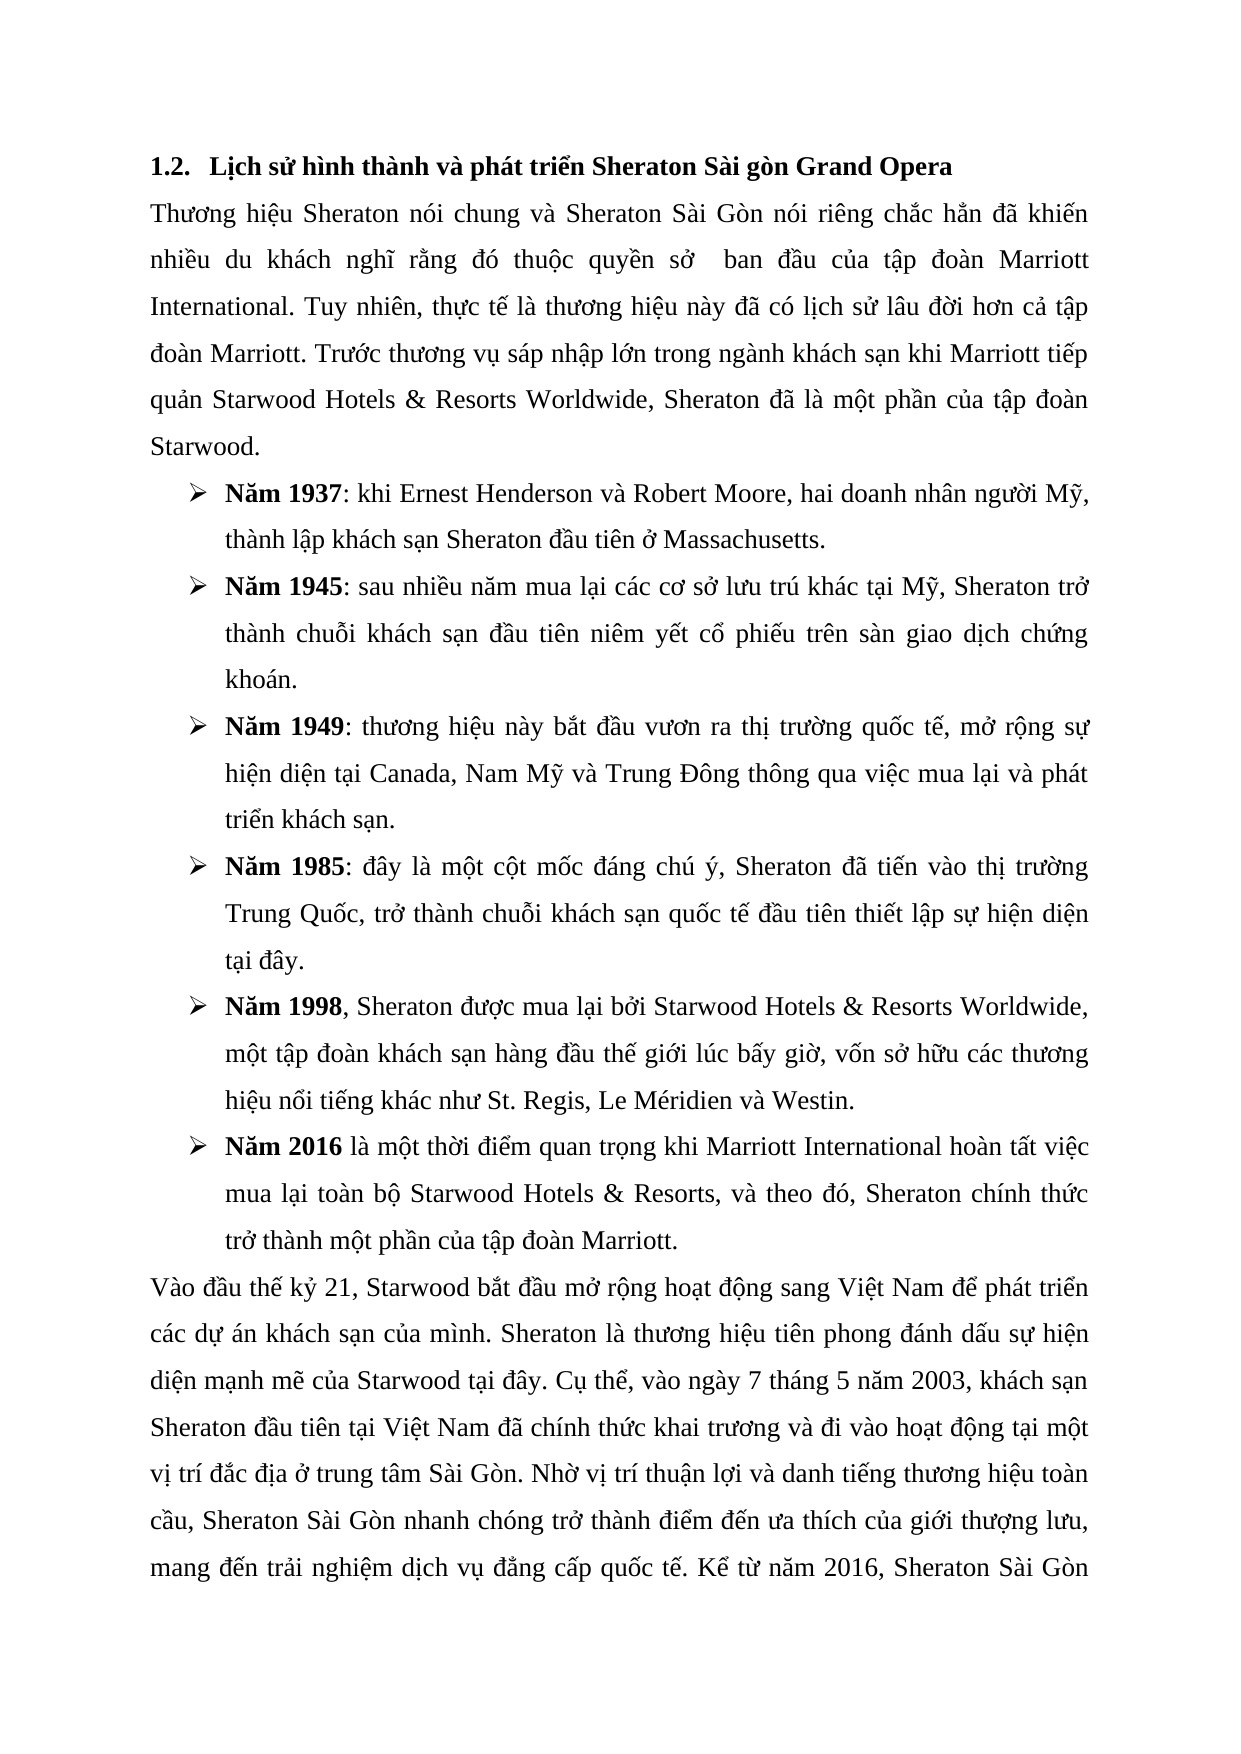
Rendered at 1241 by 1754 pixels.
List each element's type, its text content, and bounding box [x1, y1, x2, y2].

list Năm 2016 là một thời điểm quan trọng khi Marriott International hoàn tất việc mua lại toàn bộ Starwood Hotels & Resorts, và theo đó, Sheraton chính thức trở thành một phần của tập đoàn Marriott. [187, 1131, 1090, 1255]
text Thương hiệu Sheraton nói chung và Sheraton Sài Gòn nói riêng chắc hẳn đã khiến nhiều du khách nghĩ rằng đó thuộc quyền sở ban đầu của tập đoàn Marriott International. Tuy nhiên, thực tế là thương hiệu này đã có lịch sử lâu đời hơn cả tập đoàn Marriott. Trước thương vụ sáp nhập lớn trong ngành khách sạn khi Marriott tiếp quản Starwood Hotels & Resorts Worldwide, Sheraton đã là một phần của tập đoàn Starwood. [150, 197, 1090, 461]
list Năm 1937: khi Ernest Henderson và Robert Moore, hai doanh nhân người Mỹ, thành lập khách sạn Sheraton đầu tiên ở Massachusetts. [187, 477, 1090, 554]
list Năm 1945: sau nhiều năm mua lại các cơ sở lưu trú khác tại Mỹ, Sheraton trở thành chuỗi khách sạn đầu tiên niêm yết cổ phiếu trên sàn giao dịch chứng khoán. [187, 570, 1090, 695]
list Năm 1985: đây là một cột mốc đáng chú ý, Sheraton đã tiến vào thị trường Trung Quốc, trở thành chuỗi khách sạn quốc tế đầu tiên thiết lập sự hiện diện tại đây. [187, 850, 1090, 975]
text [150, 1271, 1090, 1582]
list Năm 1998, Sheraton được mua lại bởi Starwood Hotels & Resorts Worldwide, một tập đoàn khách sạn hàng đầu thế giới lúc bấy giờ, vốn sở hữu các thương hiệu nổi tiếng khác như St. Regis, Le Méridien và Westin. [187, 990, 1090, 1115]
list Năm 1949: thương hiệu này bắt đầu vươn ra thị trường quốc tế, mở rộng sự hiện diện tại Canada, Nam Mỹ và Trung Đông thông qua việc mua lại và phát triển khách sạn. [187, 710, 1090, 835]
subtitle Lịch sử hình thành và phát triển Sheraton Sài gòn Grand Opera [150, 150, 1090, 181]
